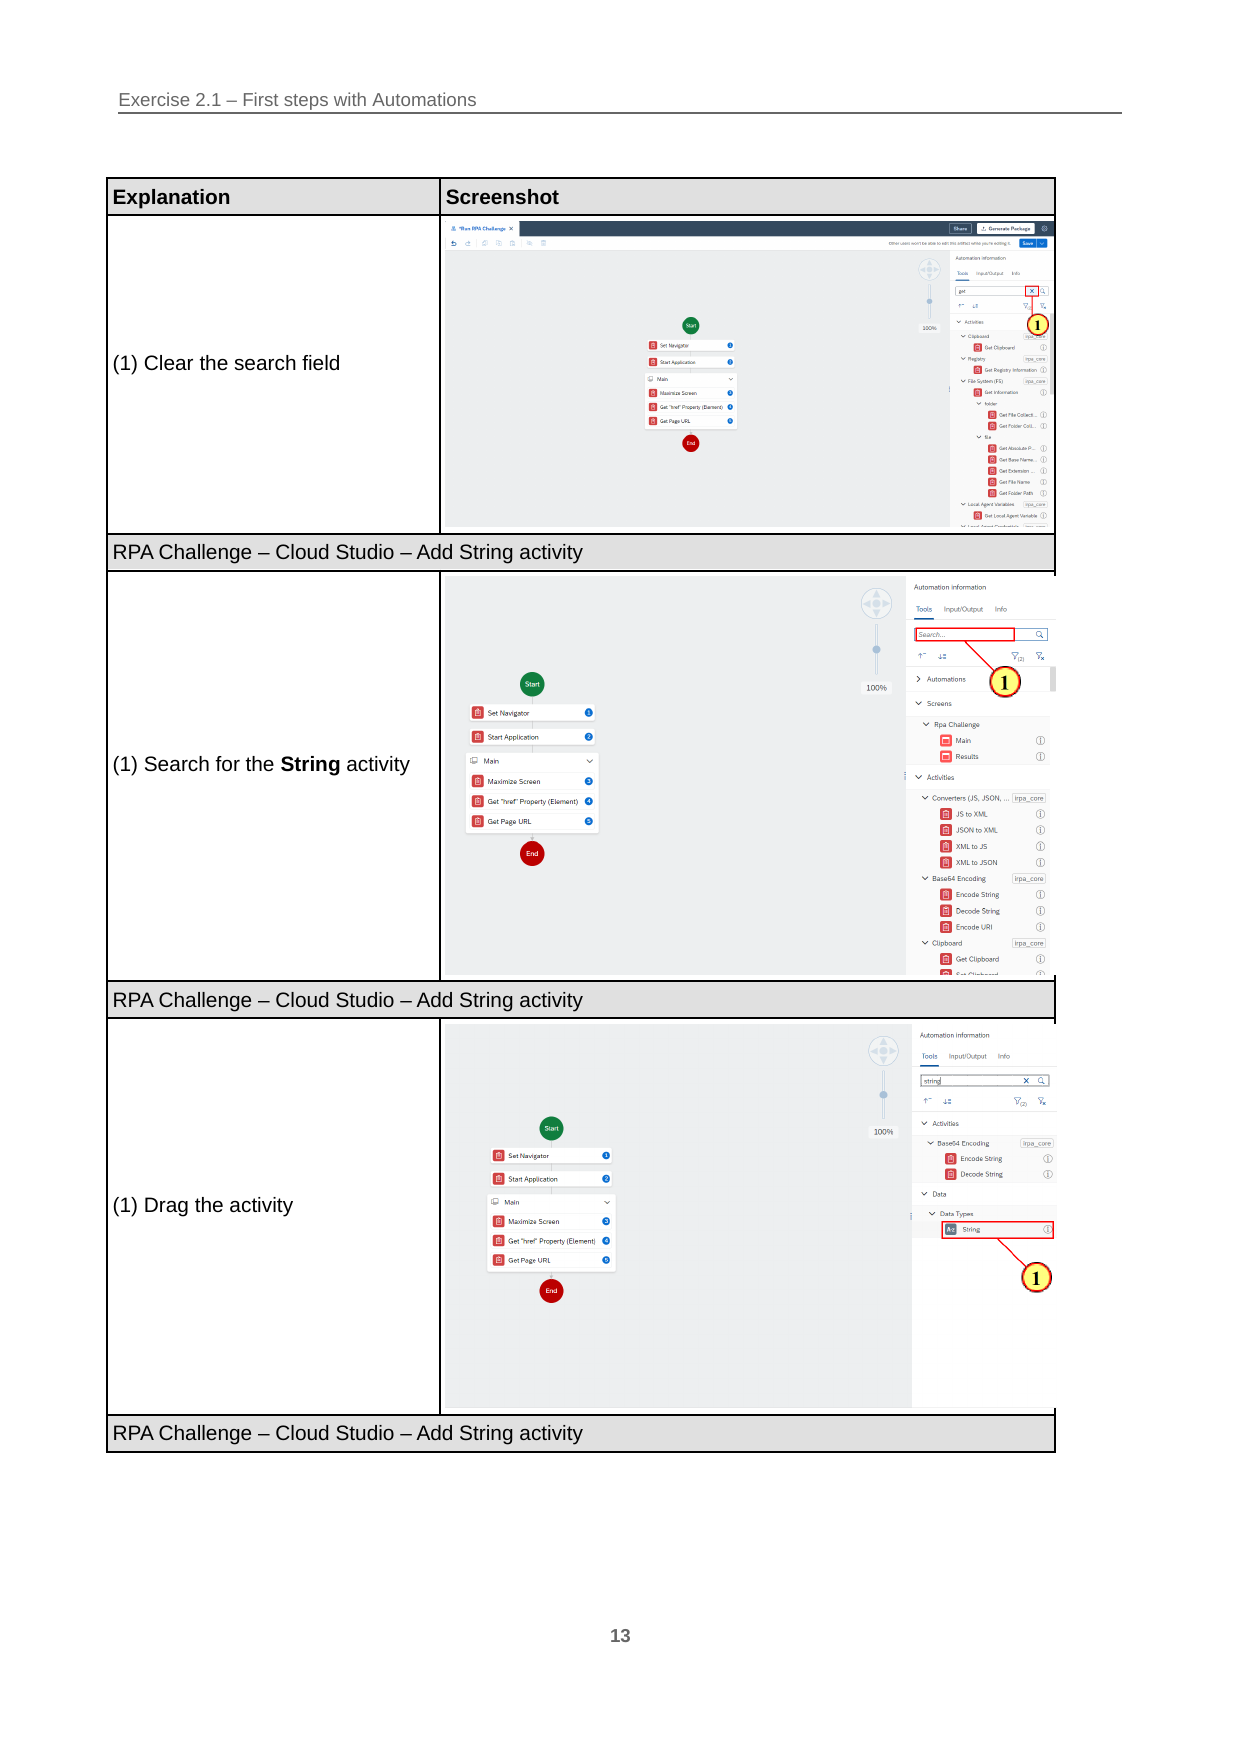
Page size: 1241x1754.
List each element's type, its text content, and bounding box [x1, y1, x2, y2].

table_header Explanation [108, 179, 439, 214]
table_cell RPA Challenge – Cloud Studio – Add String activity [108, 982, 1054, 1017]
table_cell (1) Drag the activity [108, 1019, 439, 1413]
table_cell RPA Challenge – Cloud Studio – Add String activity [108, 1416, 1054, 1451]
picture [445, 576, 1056, 975]
table_cell [441, 572, 1054, 980]
table_header Screenshot [441, 179, 1054, 214]
table_cell RPA Challenge – Cloud Studio – Add String activity [108, 535, 1054, 569]
table_cell [441, 1019, 1054, 1413]
table_cell (1) Search for the String activity [108, 572, 439, 980]
table_cell [441, 216, 1054, 532]
table_cell (1) Clear the search field [108, 216, 439, 532]
picture [445, 221, 1054, 527]
picture [445, 1024, 1057, 1408]
